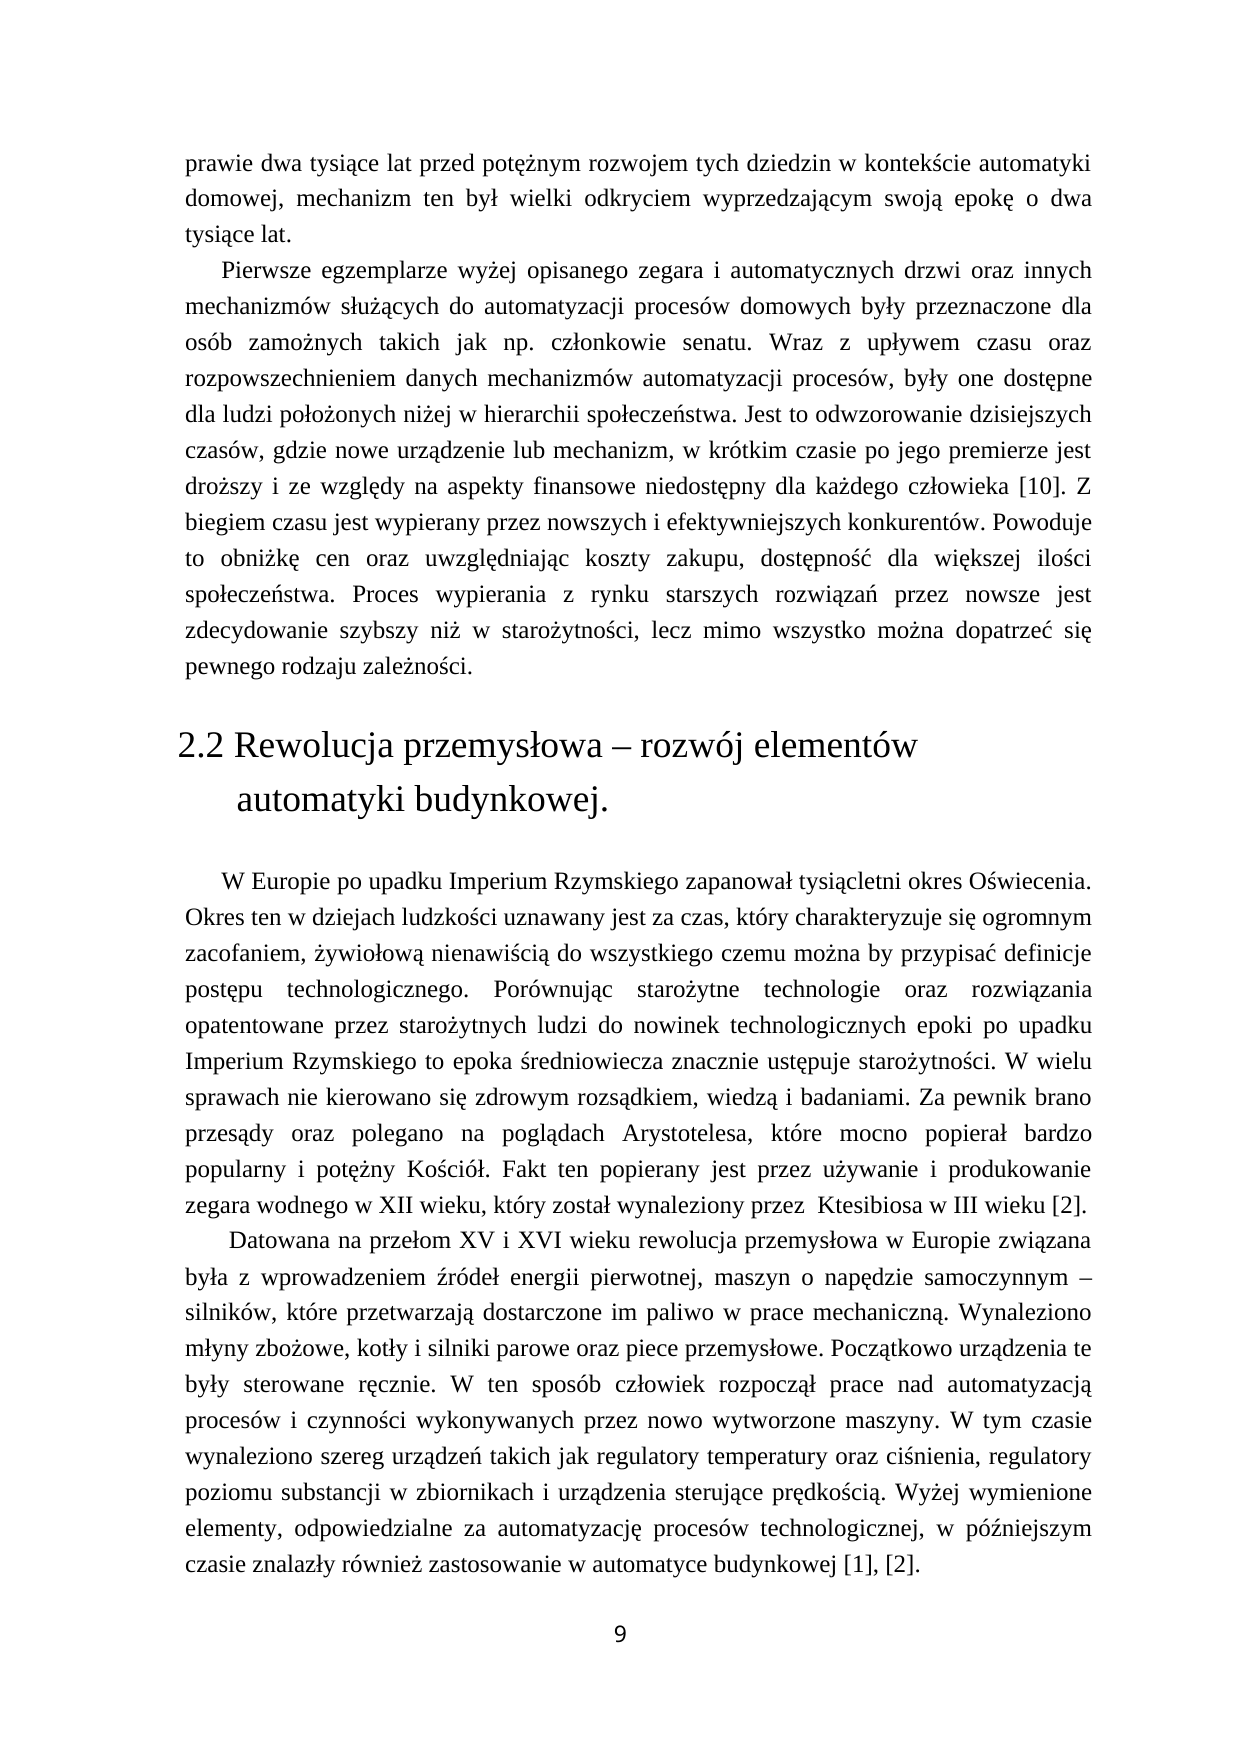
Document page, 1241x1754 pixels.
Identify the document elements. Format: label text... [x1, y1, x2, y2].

text W Europie po upadku Imperium Rzymskiego zapanował tysiącletni okres Oświecenia. Okres ten w dziejach ludzkości uznawany jest za czas, który charakteryzuje się ogromnym zacofaniem, żywiołową nienawiścią do wszystkiego czemu można by przypisać definicje postępu technologicznego. Porównując starożytne technologie oraz rozwiązania opatentowane przez starożytnych ludzi do nowinek technologicznych epoki po upadku Imperium Rzymskiego to epoka średniowiecza znacznie ustępuje starożytności. W wielu sprawach nie kierowano się zdrowym rozsądkiem, wiedzą i badaniami. Za pewnik brano przesądy oraz polegano na poglądach Arystotelesa, które mocno popierał bardzo popularny i potężny Kościół. Fakt ten popierany jest przez używanie i produkowanie zegara wodnego w XII wieku, który został wynaleziony przez Ktesibiosa w III wieku [2]. [185, 866, 1093, 1218]
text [185, 212, 1093, 248]
text Pierwsze egzemplarze wyżej opisanego zegara i automatycznych drzwi oraz innych mechanizmów służących do automatyzacji procesów domowych były przeznaczone dla osób zamożnych takich jak np. członkowie senatu. Wraz z upływem czasu oraz rozpowszechnieniem danych mechanizmów automatyzacji procesów, były one dostępne dla ludzi położonych niżej w hierarchii społeczeństwa. Jest to odwzorowanie dzisiejszych czasów, gdzie nowe urządzenie lub mechanizm, w krótkim czasie po jego premierze jest droższy i ze względy na aspekty finansowe niedostępny dla każdego człowieka [10]. Z biegiem czasu jest wypierany przez nowszych i efektywniejszych konkurentów. Powoduje to obniżkę cen oraz uwzględniając koszty zakupu, dostępność dla większej ilości społeczeństwa. Proces wypierania z rynku starszych rozwiązań przez nowsze jest zdecydowanie szybszy niż w starożytności, lecz mimo wszystko można dopatrzeć się pewnego rodzaju zależności. [185, 255, 1093, 679]
text Datowana na przełom XV i XVI wieku rewolucja przemysłowa w Europie związana była z wprowadzeniem źródeł energii pierwotnej, maszyn o napędzie samoczynnym – silników, które przetwarzają dostarczone im paliwo w prace mechaniczną. Wynaleziono młyny zbożowe, kotły i silniki parowe oraz piece przemysłowe. Początkowo urządzenia te były sterowane ręcznie. W ten sposób człowiek rozpoczął prace nad automatyzacją procesów i czynności wykonywanych przez nowo wytworzone maszyny. W tym czasie wynaleziono szereg urządzeń takich jak regulatory temperatury oraz ciśnienia, regulatory poziomu substancji w zbiornikach i urządzenia sterujące prędkością. Wyżej wymienione elementy, odpowiedzialne za automatyzację procesów technologicznej, w późniejszym czasie znalazły również zastosowanie w automatyce budynkowej [1], [2]. [185, 1226, 1093, 1578]
subtitle 2.2 Rewolucja przemysłowa – rozwój elementów automatyki budynkowej. [177, 723, 1093, 819]
